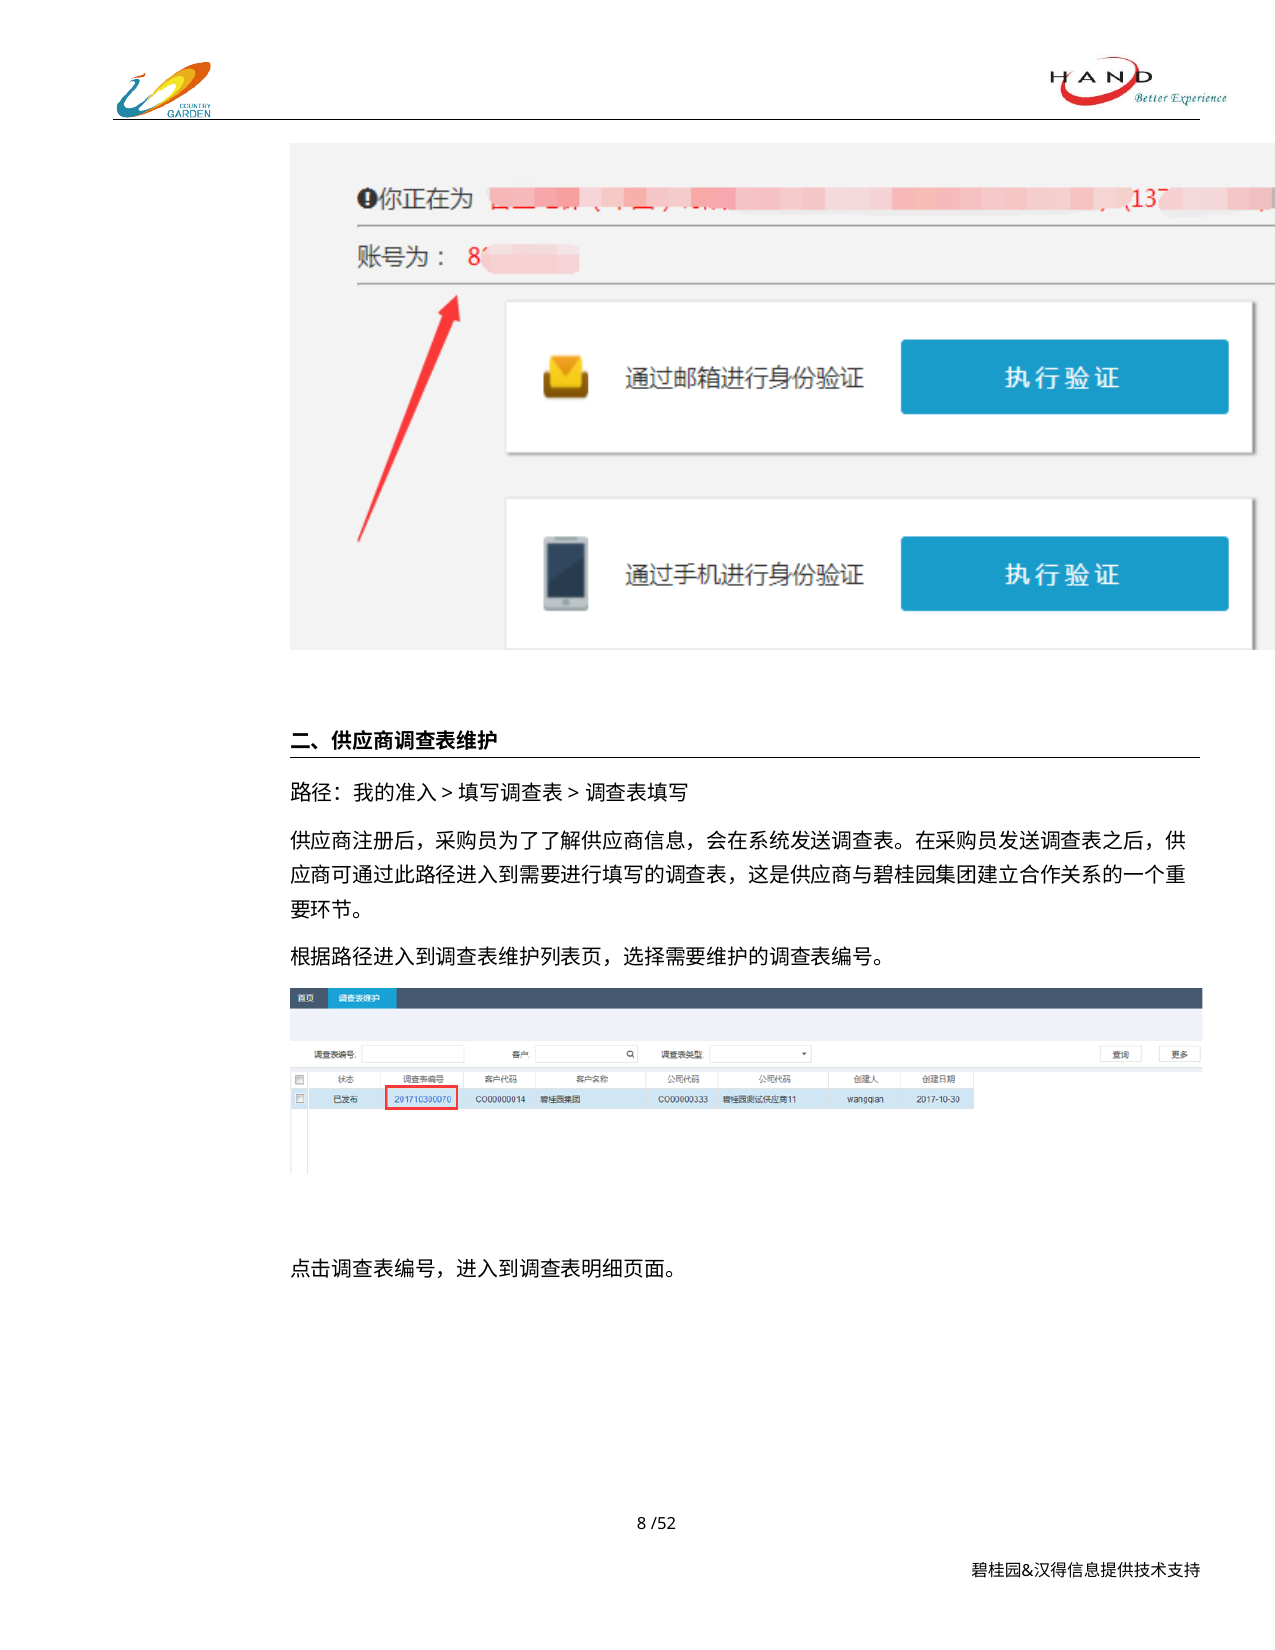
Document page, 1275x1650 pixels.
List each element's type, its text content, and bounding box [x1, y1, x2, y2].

picture [289, 143, 1275, 650]
text 根据路径进入到调查表维护列表页，选择需要维护的调查表编号。 [290, 940, 1200, 971]
text 点击调查表编号，进入到调查表明细页面。 [290, 1252, 1200, 1282]
picture [116, 62, 211, 118]
picture [1038, 45, 1238, 118]
text 供应商注册后，采购员为了了解供应商信息，会在系统发送调查表。在采购员发送调查表之后，供应商可通过此路径进入到需要进行填写的调查表，这是供应商与碧桂园集团建立合作关系的一个重要环节。 [290, 824, 1200, 923]
picture [289, 987, 1203, 1191]
subtitle 二、供应商调查表维护 [290, 724, 1200, 757]
text 路径：我的准入 > 填写调查表 > 调查表填写 [290, 775, 1200, 807]
